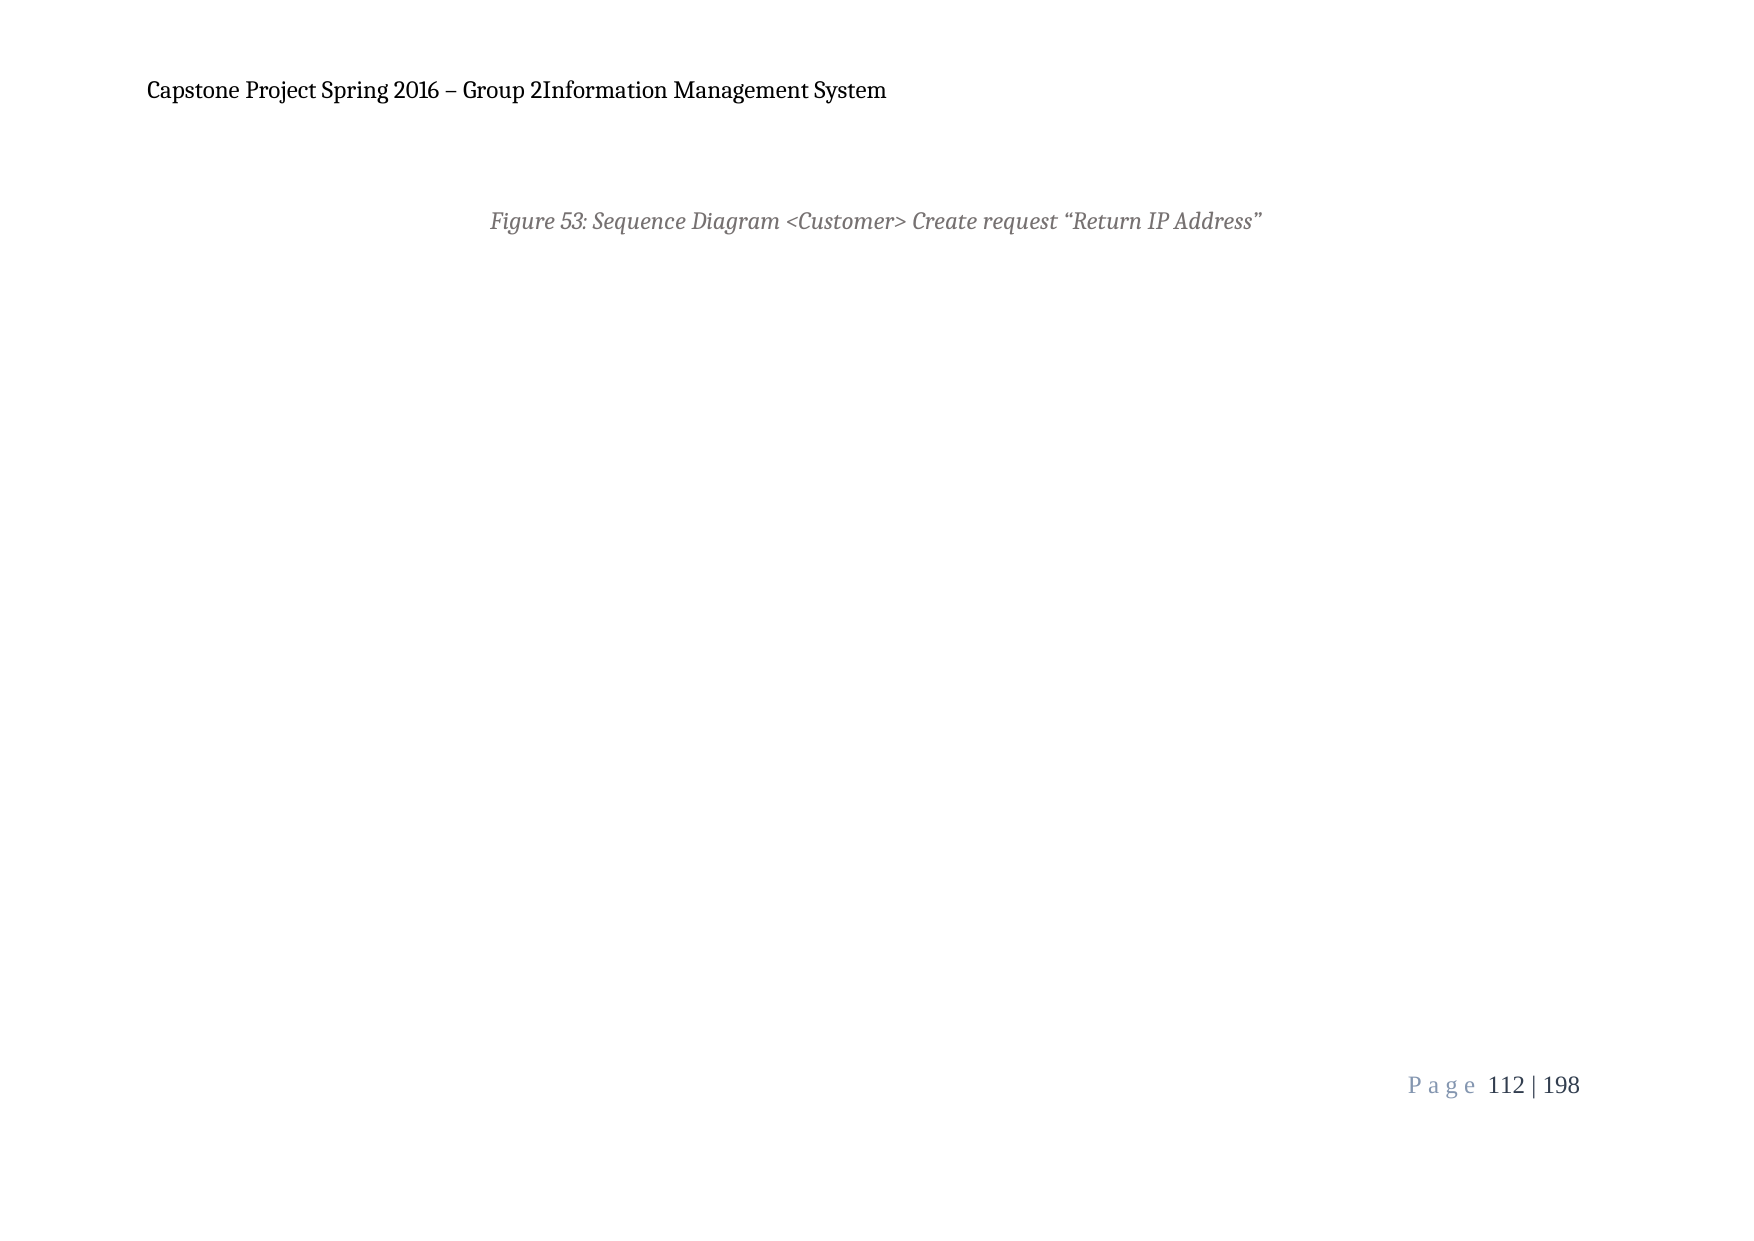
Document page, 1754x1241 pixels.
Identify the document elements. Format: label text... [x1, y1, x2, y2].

text Figure 53: Sequence Diagram <Customer> Create request “Return IP Address” [147, 207, 1607, 236]
